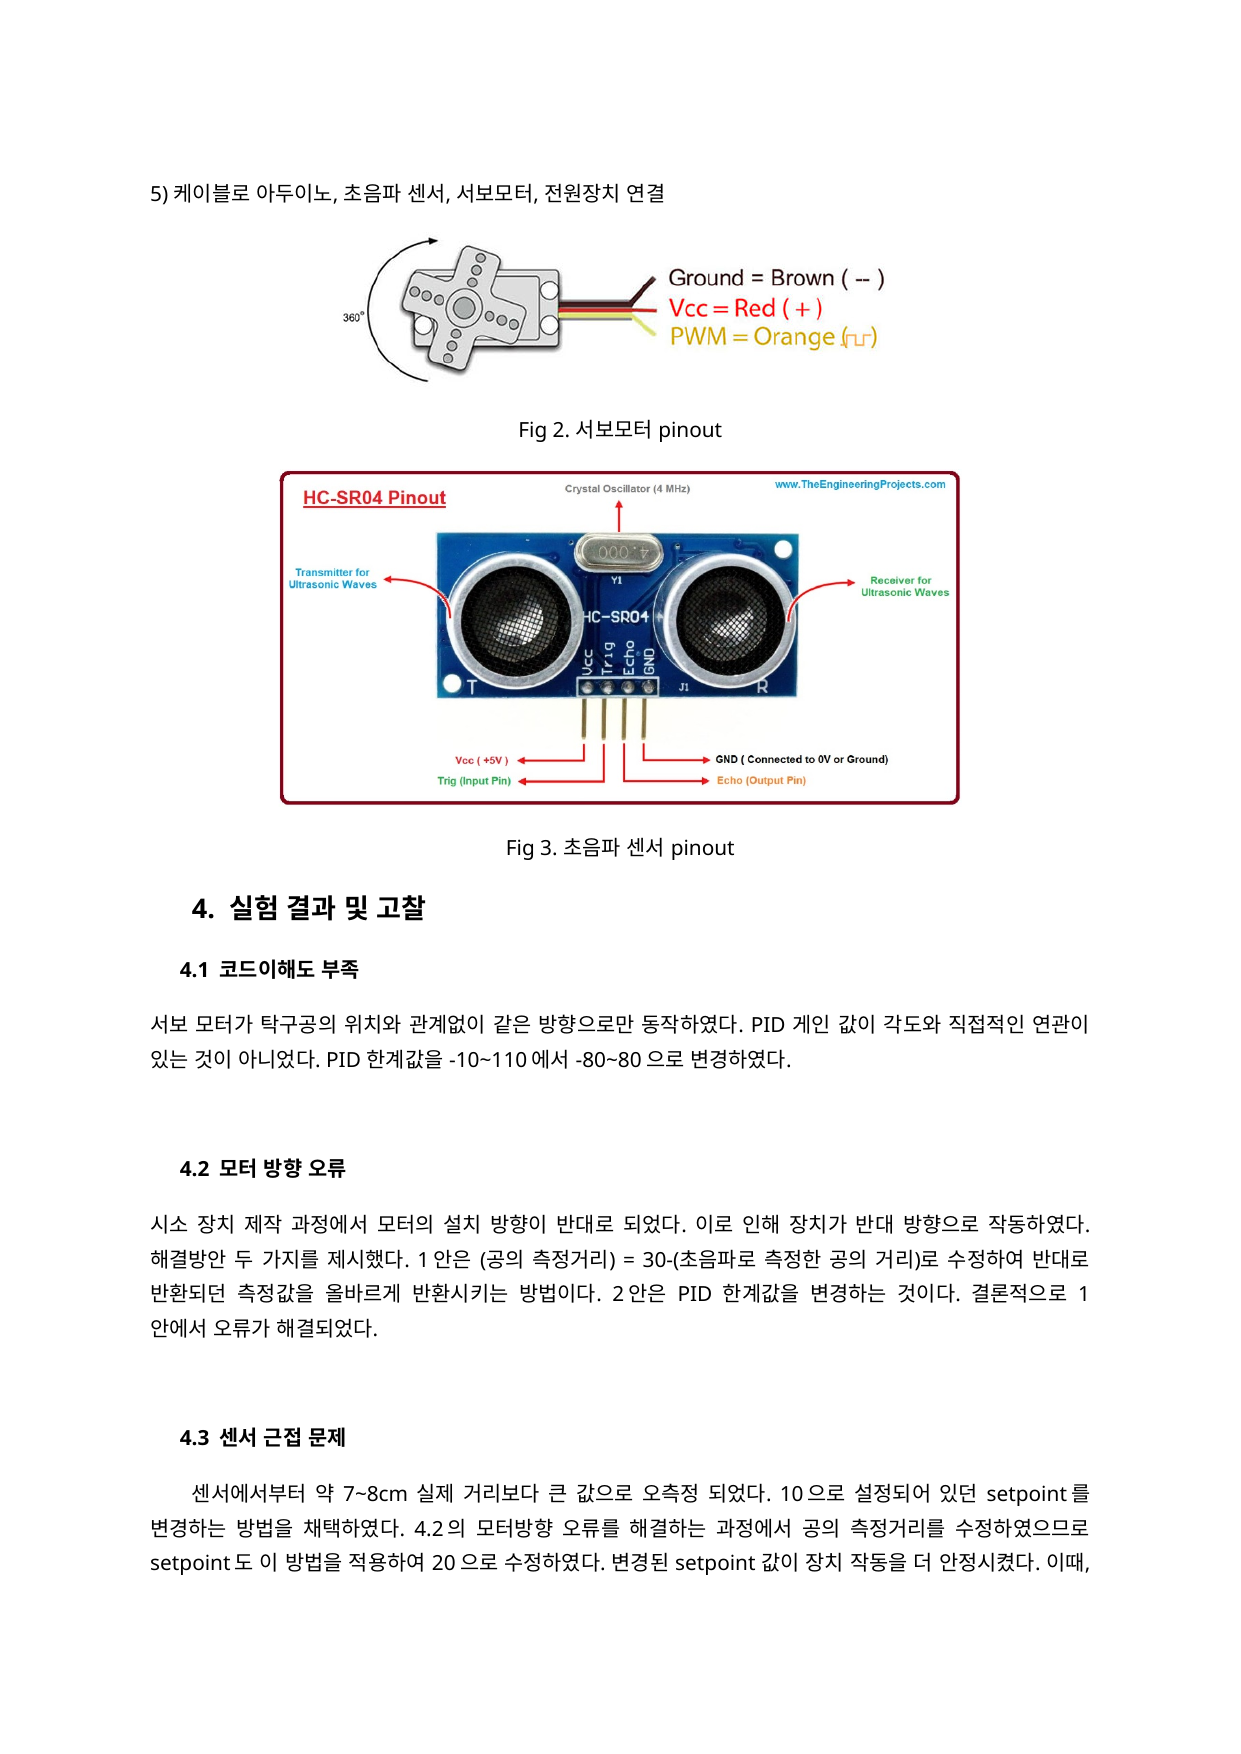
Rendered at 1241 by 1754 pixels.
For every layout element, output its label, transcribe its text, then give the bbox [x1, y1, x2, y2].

text Fig 2. 서보모터 pinout [150, 414, 1090, 444]
list 실험 결과 및 고찰 [192, 887, 1090, 926]
list 모터 방향 오류 [179, 1152, 1090, 1183]
text 시소 장치 제작 과정에서 모터의 설치 방향이 반대로 되었다. 이로 인해 장치가 반대 방향으로 작동하였다. 해결방안 두 가지를 제시했다. 1안은 (공의 측정거리) = 30-(초음파로 측정한 공의 거리)로 수정하여 반대로 반환되던 측정값을 올바르게 반환시키는 방법이다. 2안은 PID 한계값을 변경하는 것이다. 결론적으로 1안에서 오류가 해결되었다. [150, 1208, 1090, 1343]
list 코드이해도 부족 [179, 953, 1090, 983]
text 서보 모터가 탁구공의 위치와 관계없이 같은 방향으로만 동작하였다. PID 게인 값이 각도와 직접적인 연관이 있는 것이 아니었다. PID 한계값을 -10~110에서 -80~80으로 변경하였다. [150, 1008, 1090, 1074]
text 5) 케이블로 아두이노, 초음파 센서, 서보모터, 전원장치 연결 [150, 177, 1090, 207]
picture [278, 469, 962, 807]
picture [333, 232, 907, 389]
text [150, 1477, 1090, 1577]
list 센서 근접 문제 [179, 1421, 1090, 1452]
text Fig 3. 초음파 센서 pinout [150, 831, 1090, 862]
